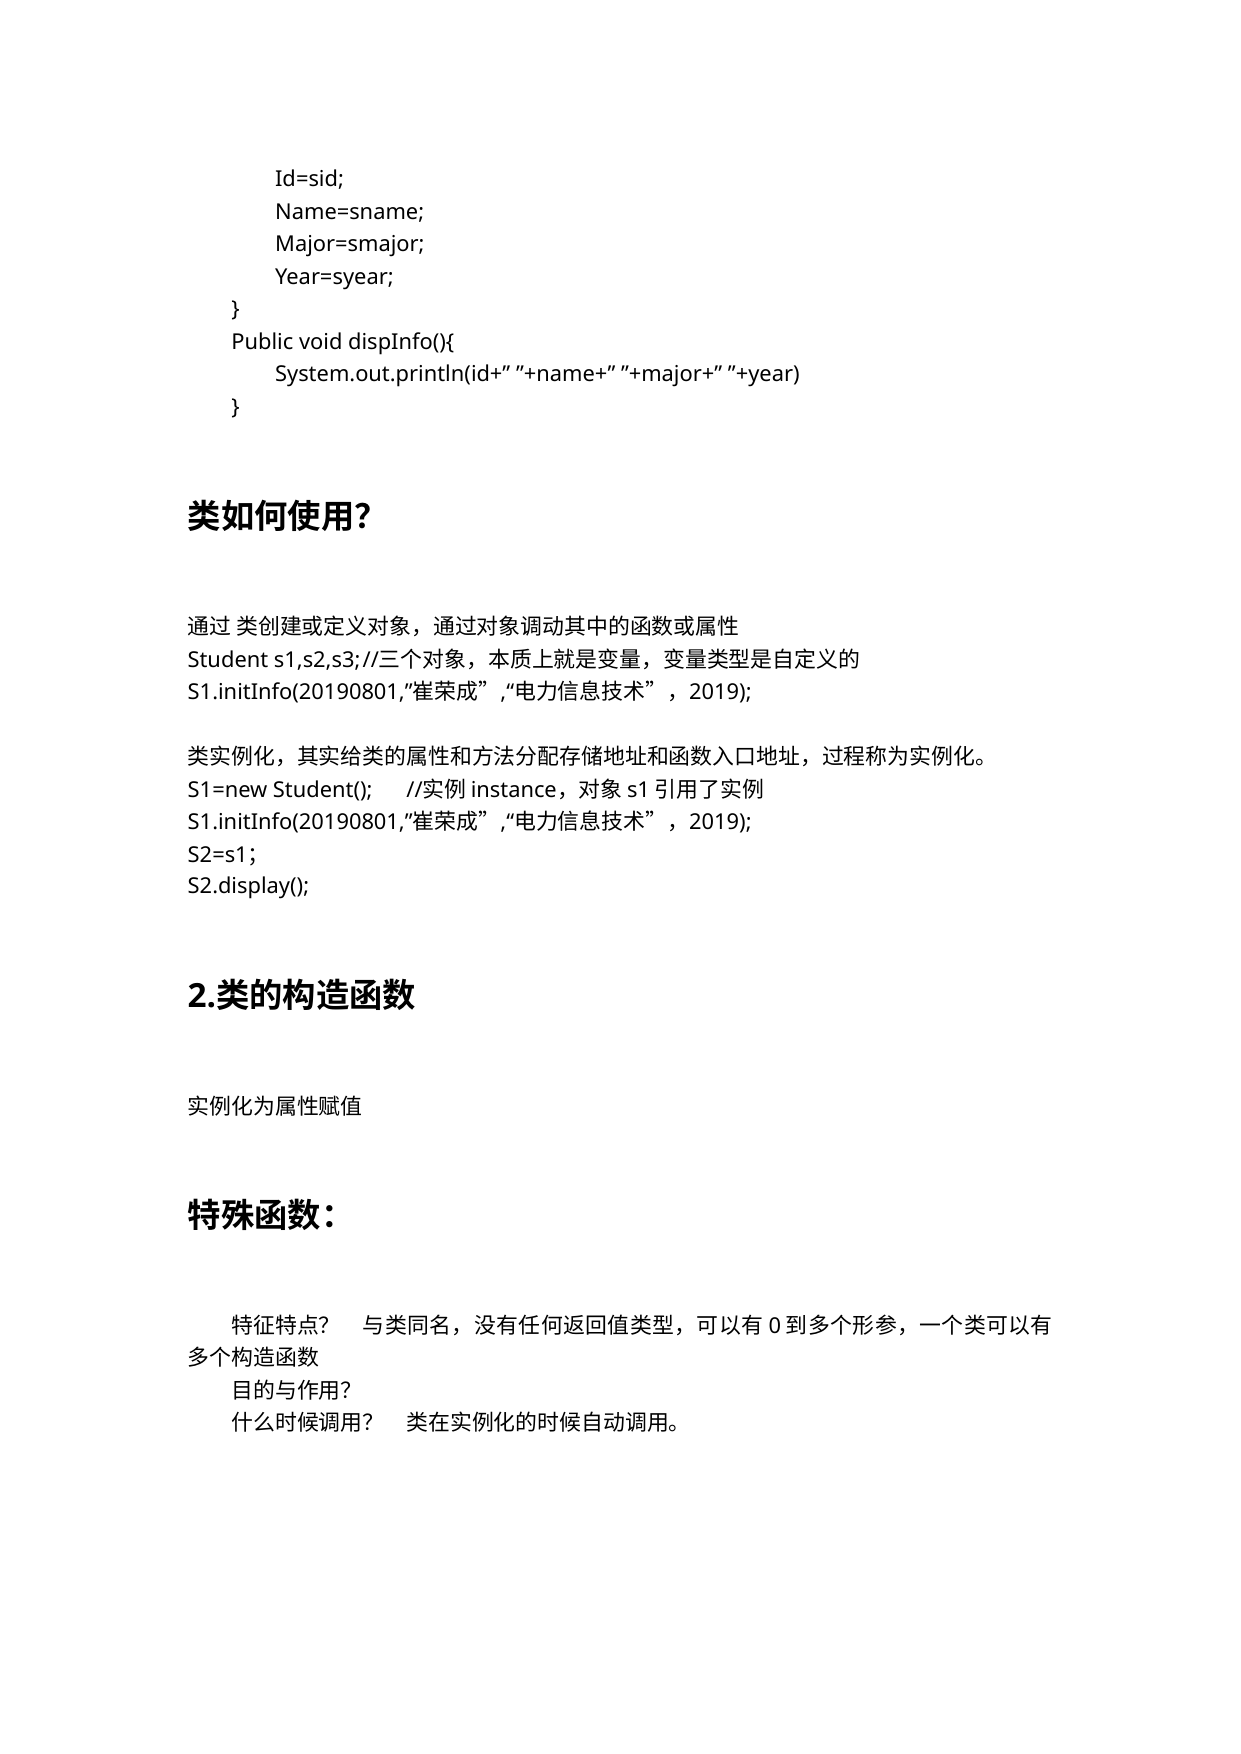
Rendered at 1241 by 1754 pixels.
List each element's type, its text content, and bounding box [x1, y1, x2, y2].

text S1=new Student(); //实例instance，对象s1引用了实例 [187, 771, 1053, 804]
text Id=sid; [187, 162, 1053, 194]
text Name=sname; [187, 194, 1053, 227]
text Year=syear; [231, 259, 1053, 292]
text Public void dispInfo(){ [187, 324, 1053, 357]
text 特征特点？ 与类同名，没有任何返回值类型，可以有0到多个形参，一个类可以有多个构造函数 [187, 1307, 1053, 1372]
text S2=s1； [187, 836, 1053, 869]
text Major=smajor; [187, 227, 1053, 259]
text } [187, 292, 1053, 324]
text 类实例化，其实给类的属性和方法分配存储地址和函数入口地址，过程称为实例化。 [187, 739, 1053, 771]
text 什么时候调用？ 类在实例化的时候自动调用。 [187, 1405, 1053, 1437]
subtitle 2.类的构造函数 [187, 961, 1053, 1026]
text 通过 类创建或定义对象，通过对象调动其中的函数或属性 [187, 609, 1053, 641]
text } [187, 389, 1053, 422]
text 实例化为属性赋值 [187, 1088, 1053, 1121]
text 目的与作用？ [187, 1372, 1053, 1405]
text S2.display(); [187, 869, 1053, 901]
text S1.initInfo(20190801,”崔荣成”,“电力信息技术”，2019); [187, 674, 1053, 706]
text Student s1,s2,s3; //三个对象，本质上就是变量，变量类型是自定义的 [187, 641, 1053, 674]
subtitle 特殊函数： [187, 1180, 1053, 1245]
subtitle 类如何使用？ [187, 482, 1053, 547]
text S1.initInfo(20190801,”崔荣成”,“电力信息技术”，2019); [187, 804, 1053, 836]
text System.out.println(id+” ”+name+” ”+major+” ”+year) [187, 357, 1053, 389]
